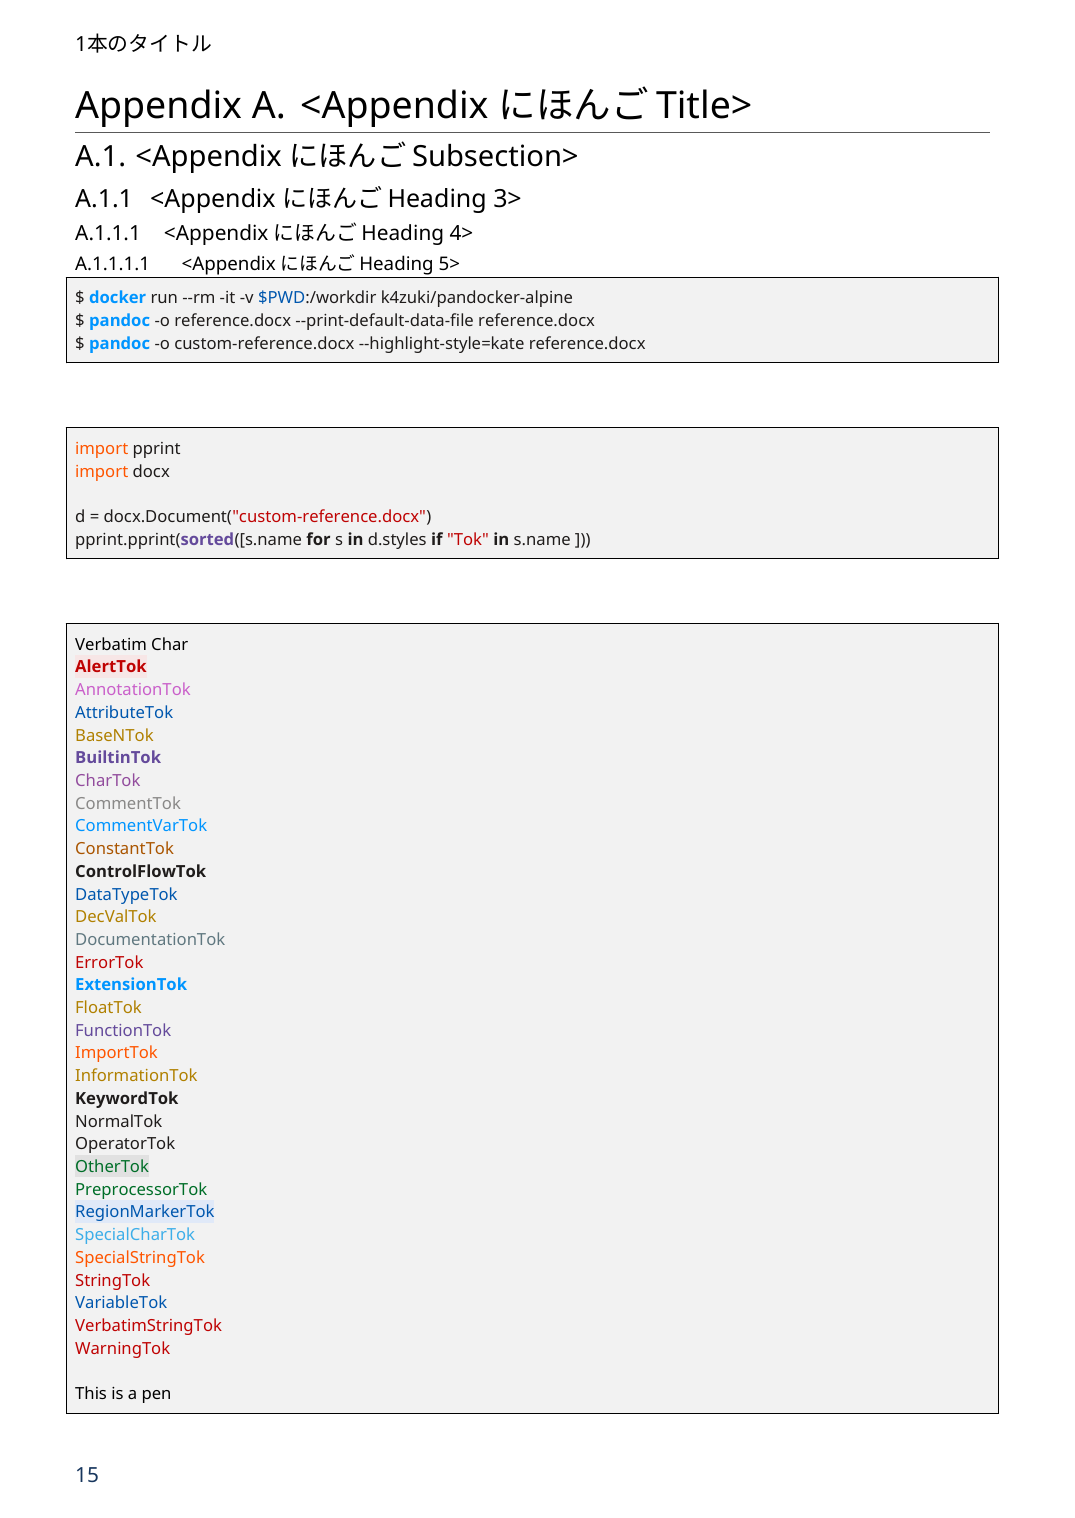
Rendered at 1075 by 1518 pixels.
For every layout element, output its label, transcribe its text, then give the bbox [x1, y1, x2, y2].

text Verbatim Char AlertTok AnnotationTok AttributeTok BaseNTok BuiltinTok CharTok CommentTok CommentVarTok ConstantTok ControlFlowTok DataTypeTok DecValTok DocumentationTok ErrorTok ExtensionTok FloatTok FunctionTok ImportTok InformationTok KeywordTok NormalTok OperatorTok OtherTok PreprocessorTok RegionMarkerTok SpecialCharTok SpecialStringTok StringTok VariableTok VerbatimStringTok WarningTok [67, 624, 998, 1372]
subtitle <Appendix にほんごTitle> [75, 75, 990, 132]
text $ docker run --rm -it -v $PWD:/workdir k4zuki/pandocker-alpine $ pandoc -o reference.docx --print-default-data-file reference.docx $ pandoc -o custom-reference.docx --highlight-style=kate reference.docx [67, 278, 998, 362]
subtitle <Appendix にほんごHeading 3> [75, 178, 990, 214]
text This is a pen [67, 1372, 998, 1413]
subtitle <Appendix にほんごHeading 4> [75, 216, 990, 247]
text import pprint import docx d = docx.Document("custom-reference.docx") pprint.pprint(sorted([s.name for s in d.styles if "Tok" in s.name ])) [67, 428, 998, 558]
subtitle <Appendix にほんごSubsection> [75, 133, 990, 175]
subtitle <Appendix にほんごHeading 5> [75, 248, 990, 275]
